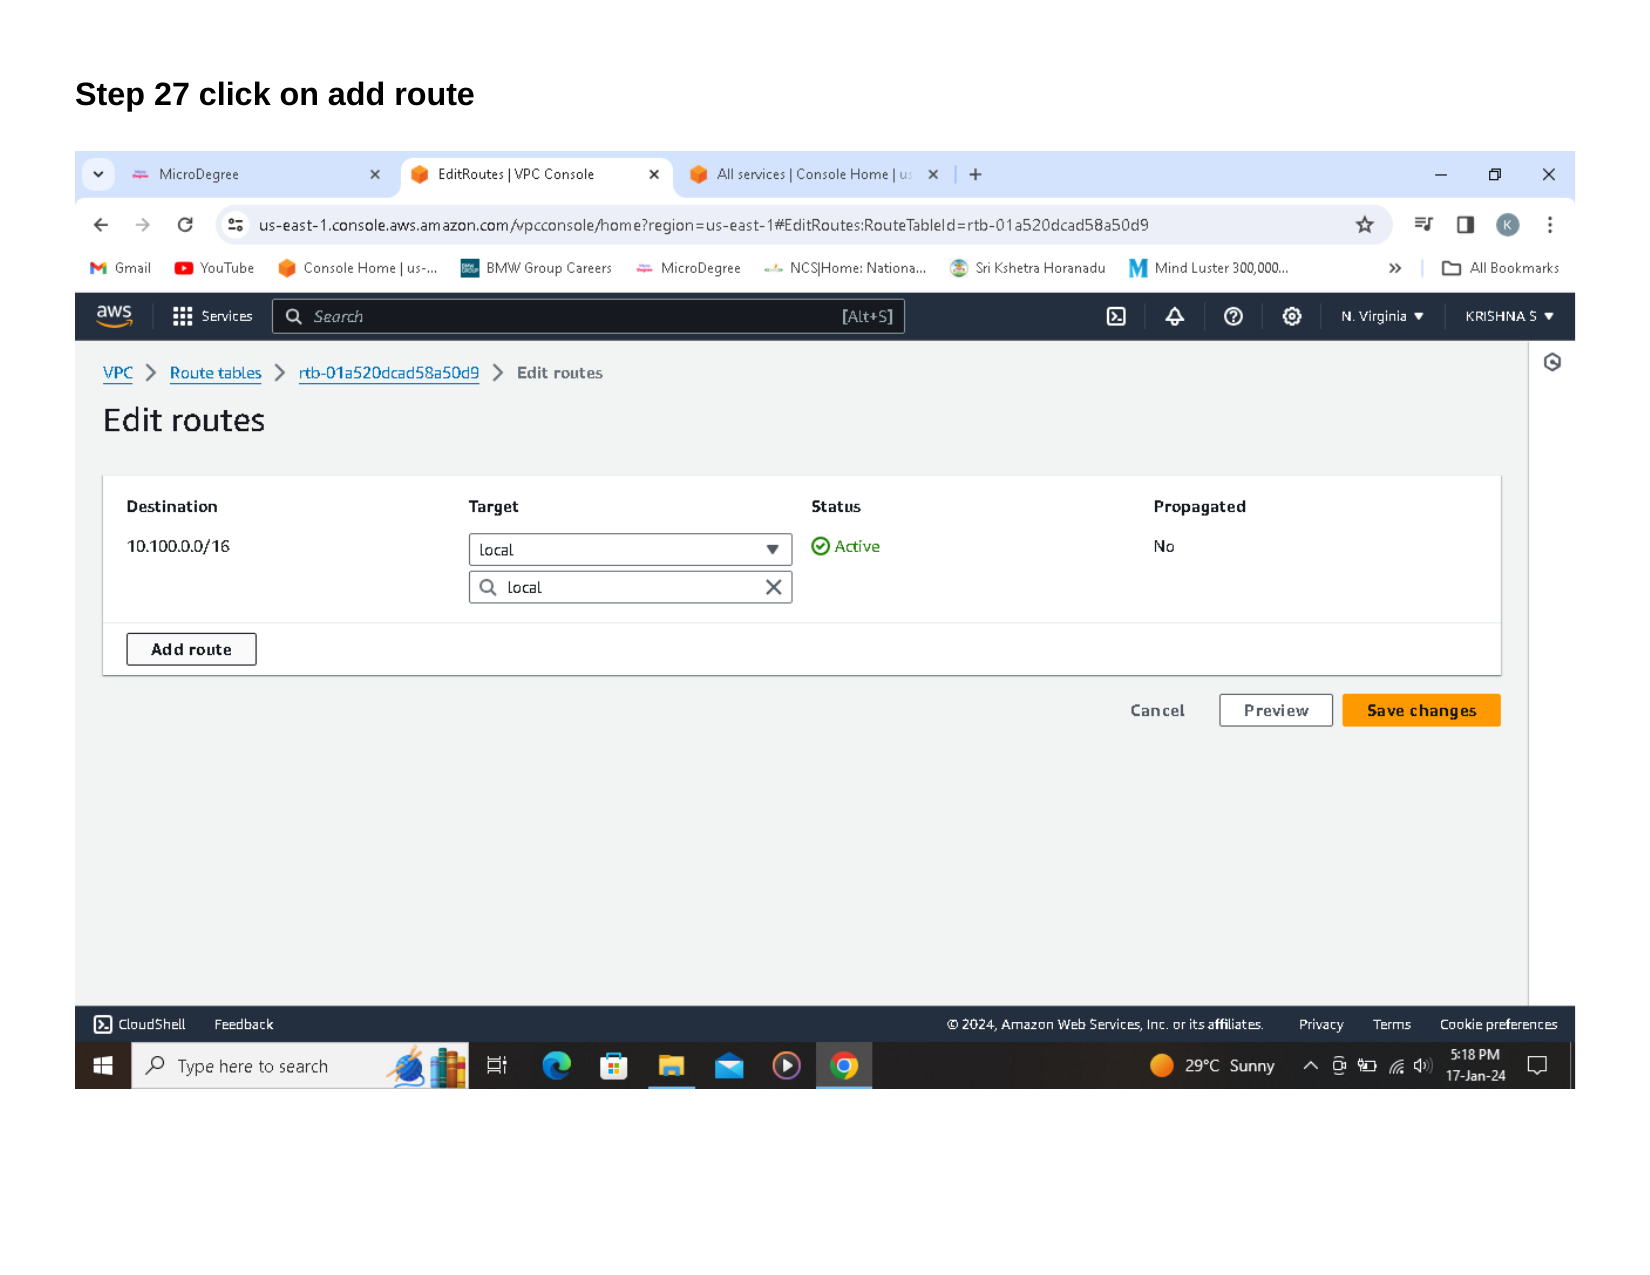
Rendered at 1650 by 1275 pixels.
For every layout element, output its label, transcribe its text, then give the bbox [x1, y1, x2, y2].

text Step 27 click on add route [75, 75, 1575, 112]
picture [75, 151, 1575, 1089]
